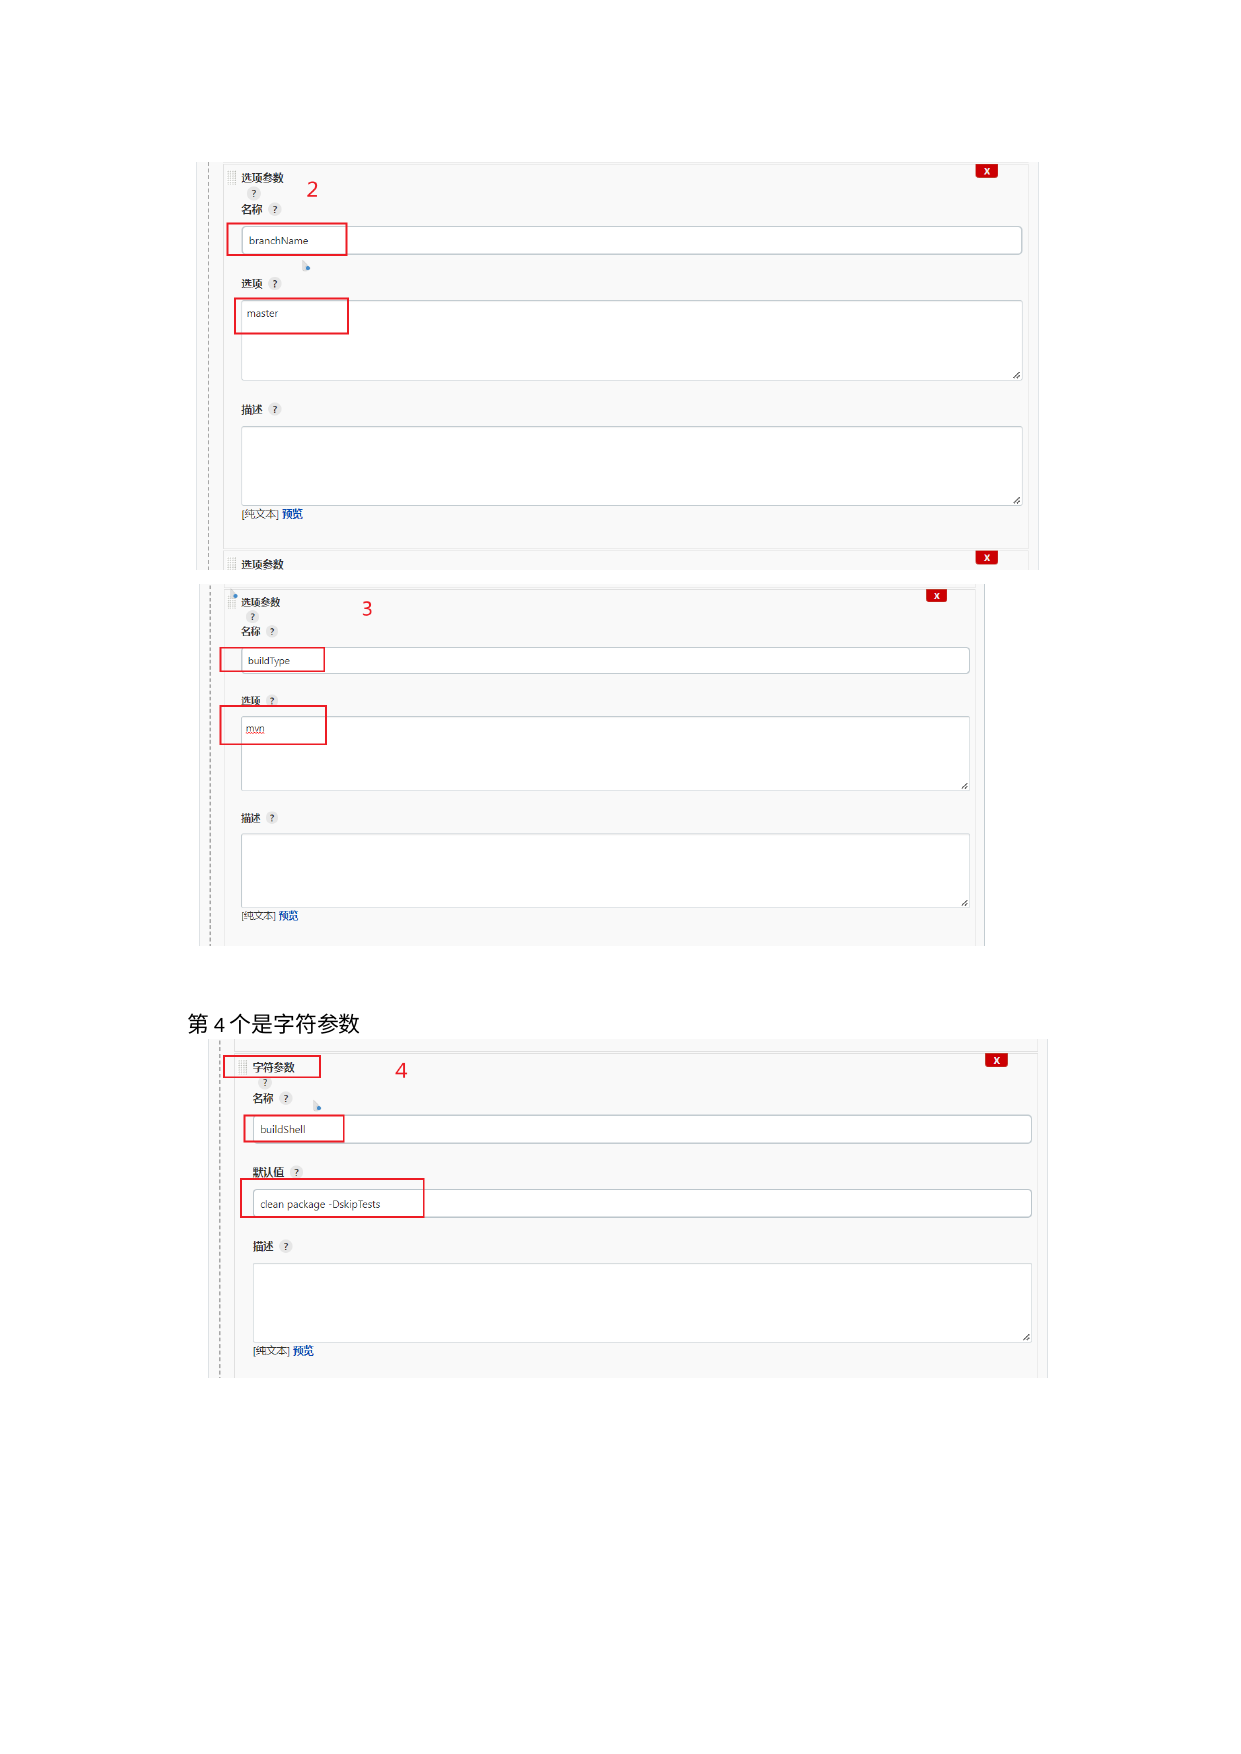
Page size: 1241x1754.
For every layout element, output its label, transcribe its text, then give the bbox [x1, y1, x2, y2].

picture [187, 1039, 1053, 1378]
picture [187, 162, 1052, 570]
text 第4个是字符参数 [187, 1007, 1053, 1039]
picture [187, 584, 1052, 946]
